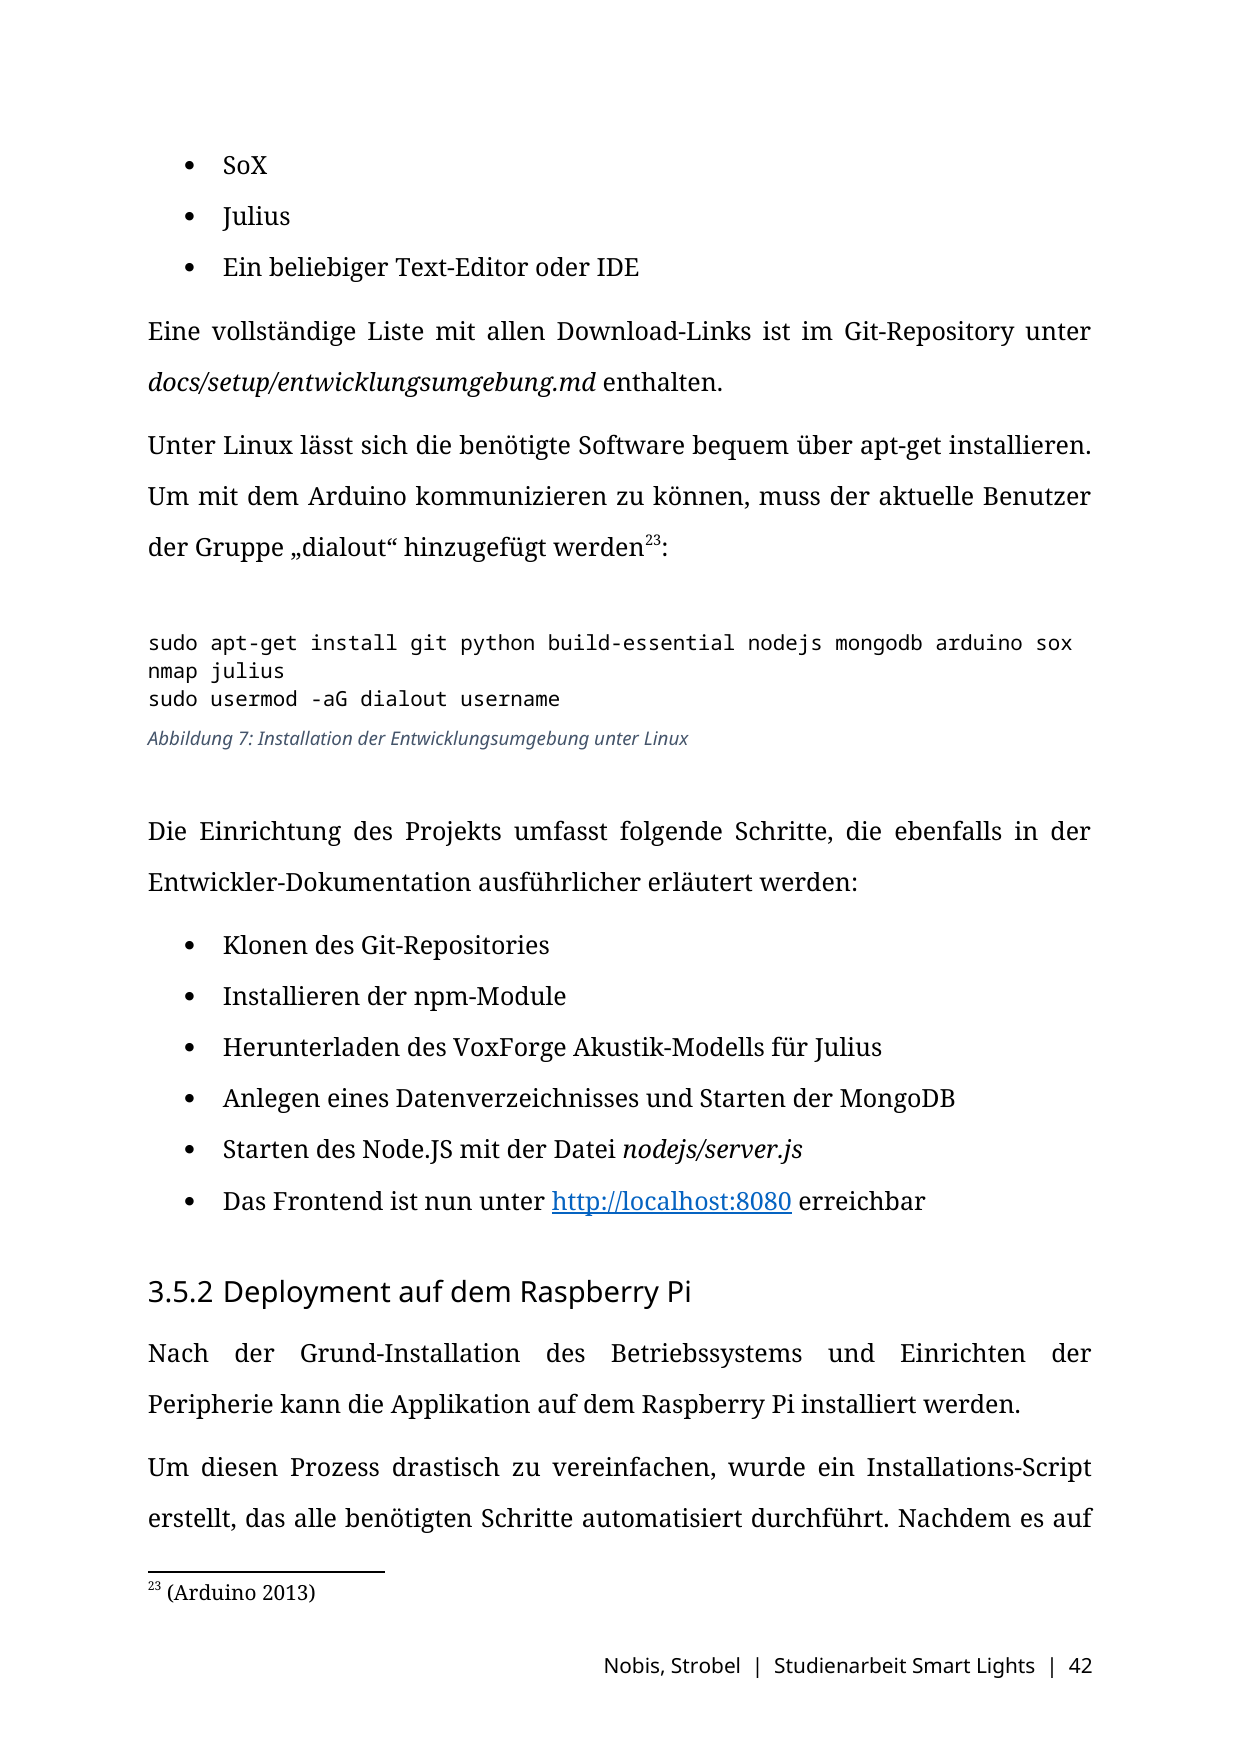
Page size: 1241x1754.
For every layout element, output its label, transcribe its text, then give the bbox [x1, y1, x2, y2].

list Installieren der npm-Module [185, 979, 1092, 1013]
text sudo apt-get install git python build-essential nodejs mongodb arduino sox nmap julius [148, 628, 1092, 684]
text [148, 1450, 1092, 1535]
list Starten des Node.JS mit der Datei nodejs/server.js [185, 1132, 1092, 1166]
list Das Frontend ist nun unter http://localhost:8080 erreichbar [185, 1183, 1092, 1217]
text Nach der Grund-Installation des Betriebssystems und Einrichten der Peripherie kann die Applikation auf dem Raspberry Pi installiert werden. [148, 1335, 1092, 1421]
subtitle Deployment auf dem Raspberry Pi [148, 1272, 1092, 1311]
list Herunterladen des VoxForge Akustik-Modells für Julius [185, 1030, 1092, 1064]
text Die Einrichtung des Projekts umfasst folgende Schritte, die ebenfalls in der Entwickler-Dokumentation ausführlicher erläutert werden: [148, 813, 1092, 898]
text Eine vollständige Liste mit allen Download-Links ist im Git-Repository unter docs/setup/entwicklungsumgebung.md enthalten. [148, 313, 1092, 398]
list Anlegen eines Datenverzeichnisses und Starten der MongoDB [185, 1081, 1092, 1115]
list SoX [185, 148, 1092, 182]
text sudo usermod -aG dialout username [148, 684, 1092, 713]
text Abbildung 7: Installation der Entwicklungsumgebung unter Linux [148, 725, 1092, 751]
list Klonen des Git-Repositories [185, 928, 1092, 962]
text Unter Linux lässt sich die benötigte Software bequem über apt-get installieren. Um mit dem Arduino kommunizieren zu können, muss der aktuelle Benutzer der Gruppe „dialout“ hinzugefügt werden: [148, 428, 1092, 564]
list Ein beliebiger Text-Editor oder IDE [185, 250, 1092, 284]
list Julius [185, 199, 1092, 233]
